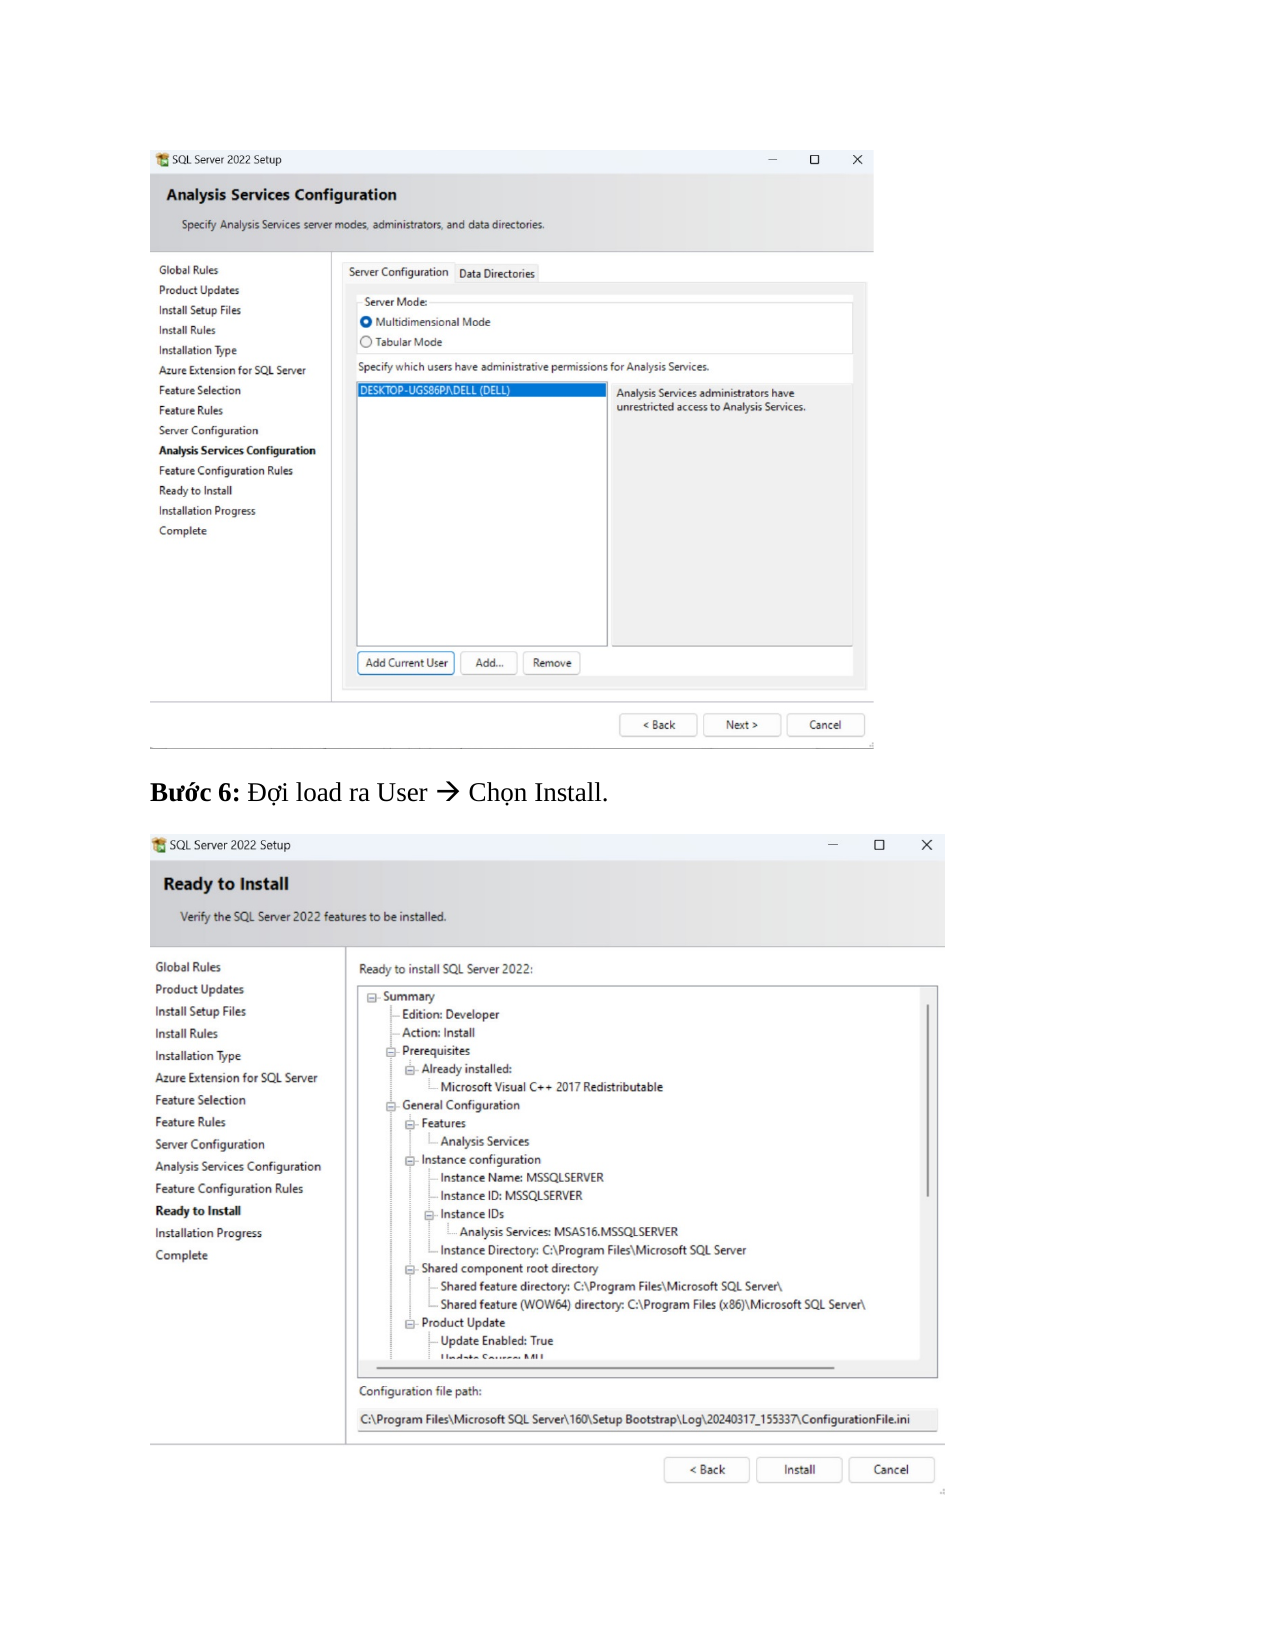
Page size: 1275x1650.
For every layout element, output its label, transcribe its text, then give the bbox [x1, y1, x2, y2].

text Bước 6: Đợi load ra User Chọn Install. [150, 776, 1125, 807]
picture [150, 834, 945, 1495]
picture [150, 150, 874, 749]
